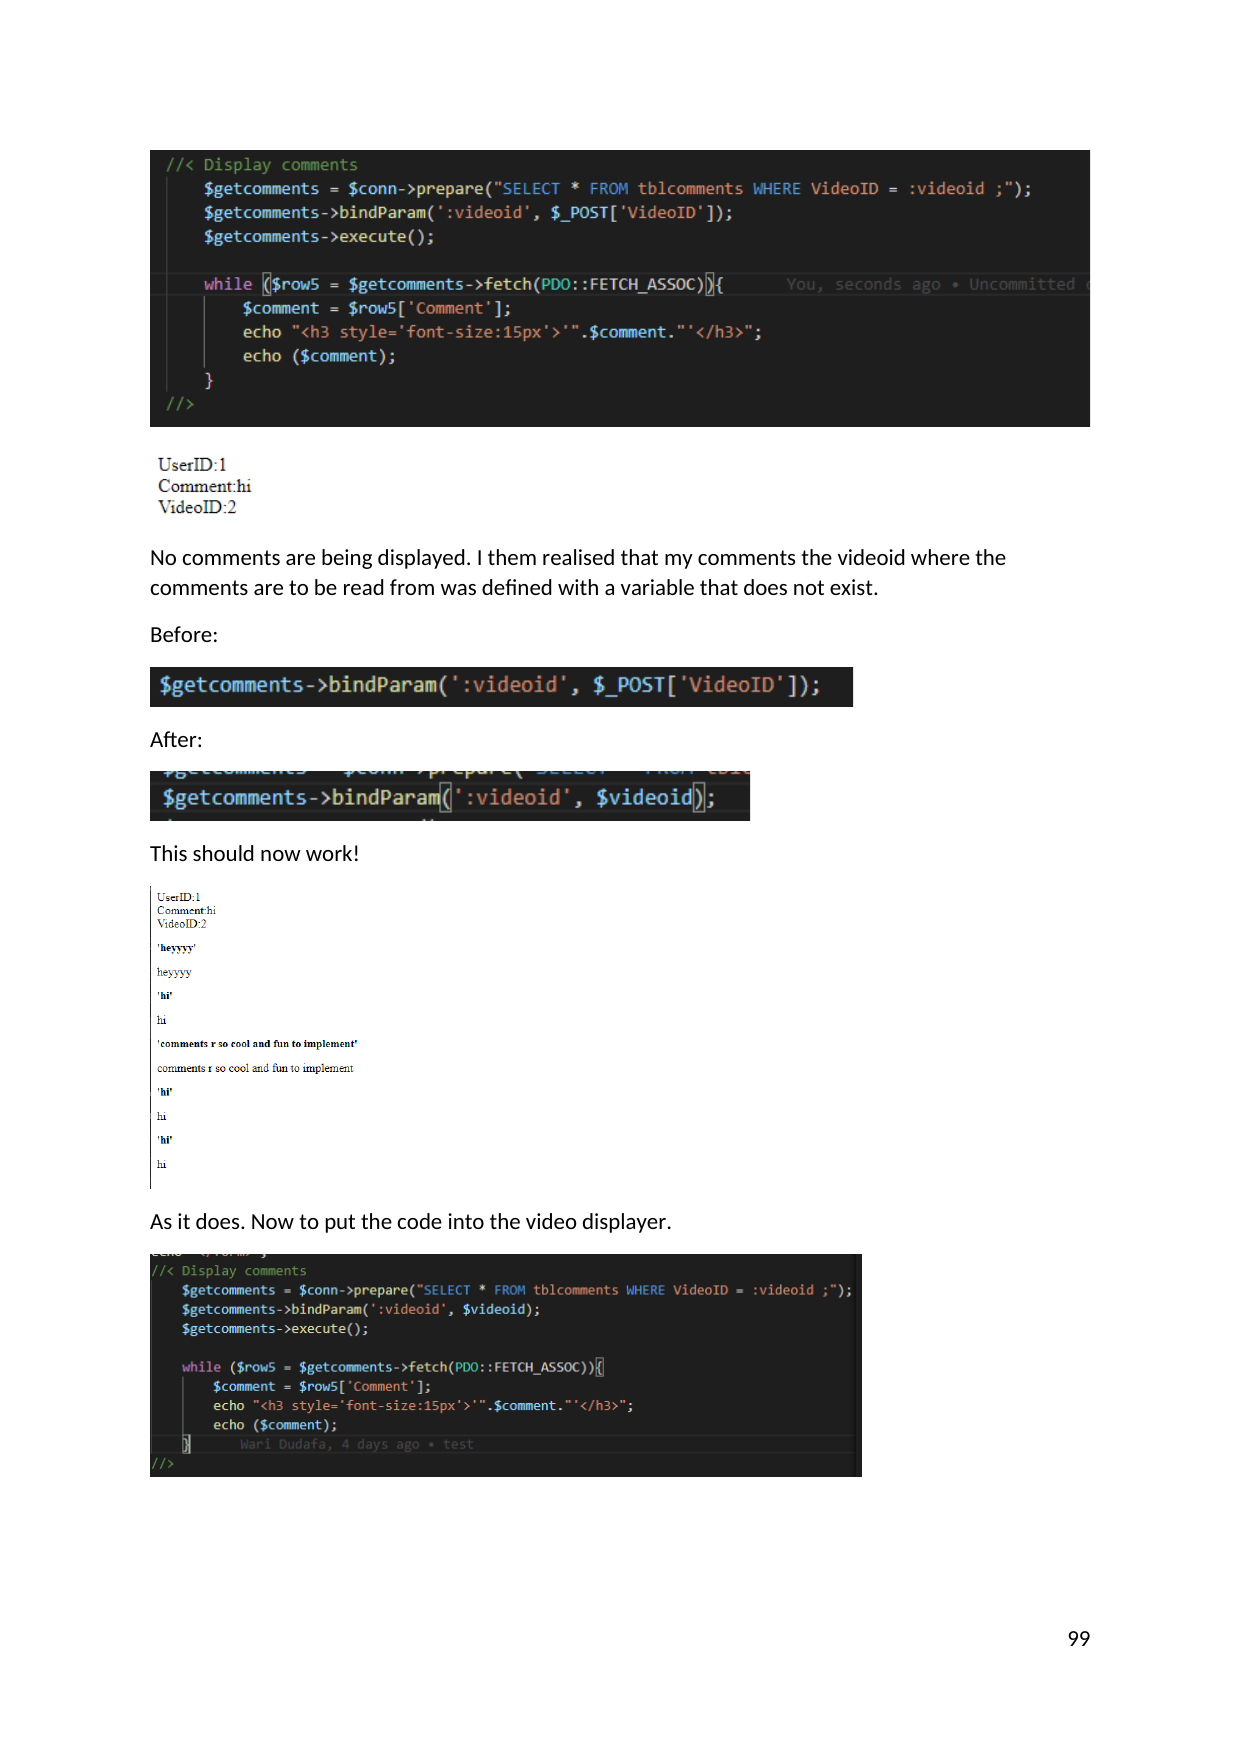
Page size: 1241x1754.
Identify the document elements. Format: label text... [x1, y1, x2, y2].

text This should now work! [150, 839, 1090, 867]
text Before: [150, 620, 1090, 648]
picture [150, 771, 750, 821]
text After: [150, 725, 1090, 753]
picture [150, 1254, 862, 1477]
text As it does. Now to put the code into the video displayer. [150, 1207, 1090, 1235]
picture [150, 886, 374, 1189]
picture [150, 445, 918, 525]
text No comments are being displayed. I them realised that my comments the videoid where the comments are to be read from was defined with a variable that does not exist. [150, 543, 1090, 601]
picture [150, 150, 1091, 427]
picture [150, 667, 854, 707]
